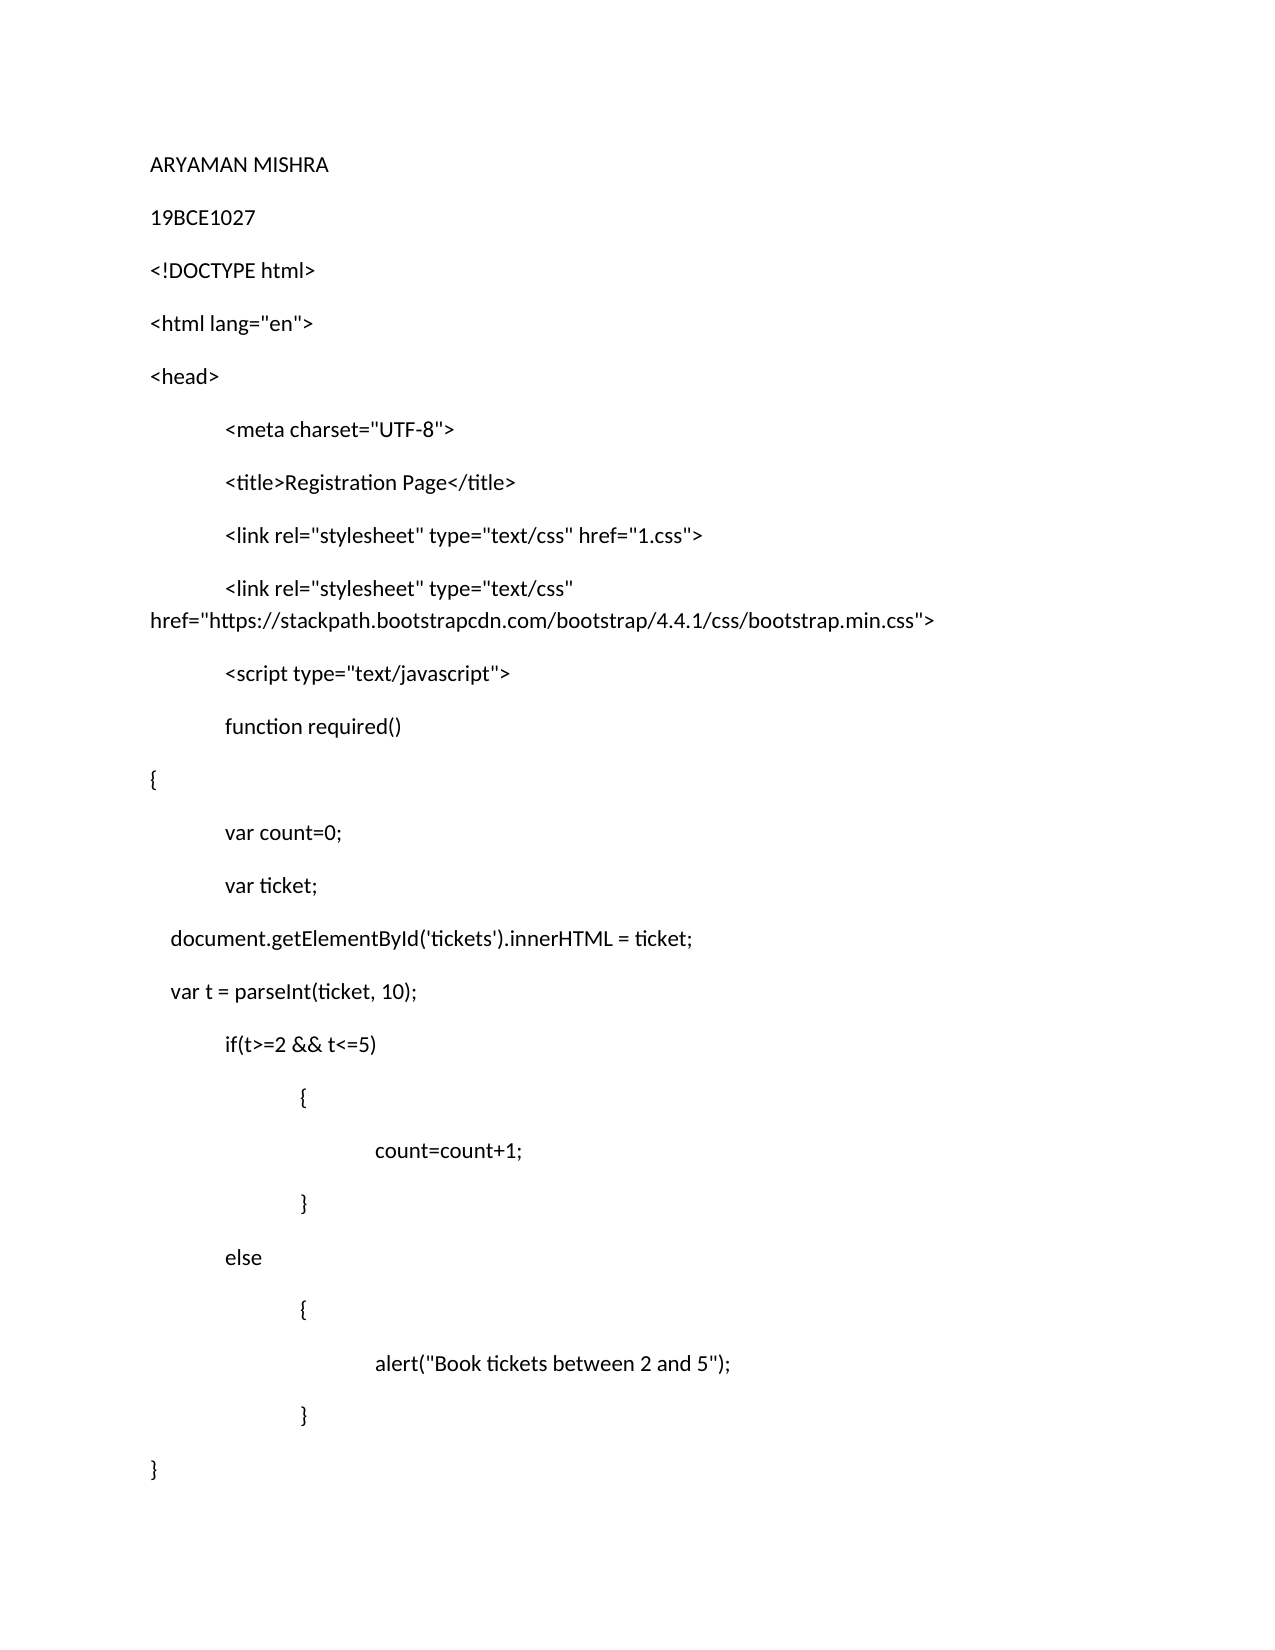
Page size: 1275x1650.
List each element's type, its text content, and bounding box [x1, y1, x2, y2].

text <title>Registration Page</title> [150, 468, 1125, 496]
text <html lang="en"> [150, 309, 1125, 337]
text { [150, 1296, 1125, 1324]
text <link rel="stylesheet" type="text/css" href="1.css"> [150, 521, 1125, 549]
text <script type="text/javascript"> [150, 659, 1125, 687]
text <head> [150, 362, 1125, 390]
text ARYAMAN MISHRA [150, 150, 1125, 178]
text if(t>=2 && t<=5) [150, 1031, 1125, 1058]
text <link rel="stylesheet" type="text/css" href="https://stackpath.bootstrapcdn.com/bootstrap/4.4.1/css/bootstrap.min.css"> [150, 574, 1125, 634]
text } [150, 1402, 1125, 1430]
text 19BCE1027 [150, 203, 1125, 231]
text var ticket; [150, 871, 1125, 899]
text } [150, 1455, 1125, 1483]
text var count=0; [150, 818, 1125, 846]
text count=count+1; [150, 1137, 1125, 1164]
text function required() [150, 712, 1125, 740]
text <meta charset="UTF-8"> [150, 415, 1125, 443]
text alert("Book tickets between 2 and 5"); [150, 1349, 1125, 1377]
text else [150, 1243, 1125, 1271]
text <!DOCTYPE html> [150, 256, 1125, 284]
text { [150, 1083, 1125, 1112]
text } [150, 1189, 1125, 1218]
text document.getElementById('tickets').innerHTML = ticket; [150, 924, 1125, 952]
text { [150, 765, 1125, 793]
text var t = parseInt(ticket, 10); [150, 977, 1125, 1006]
